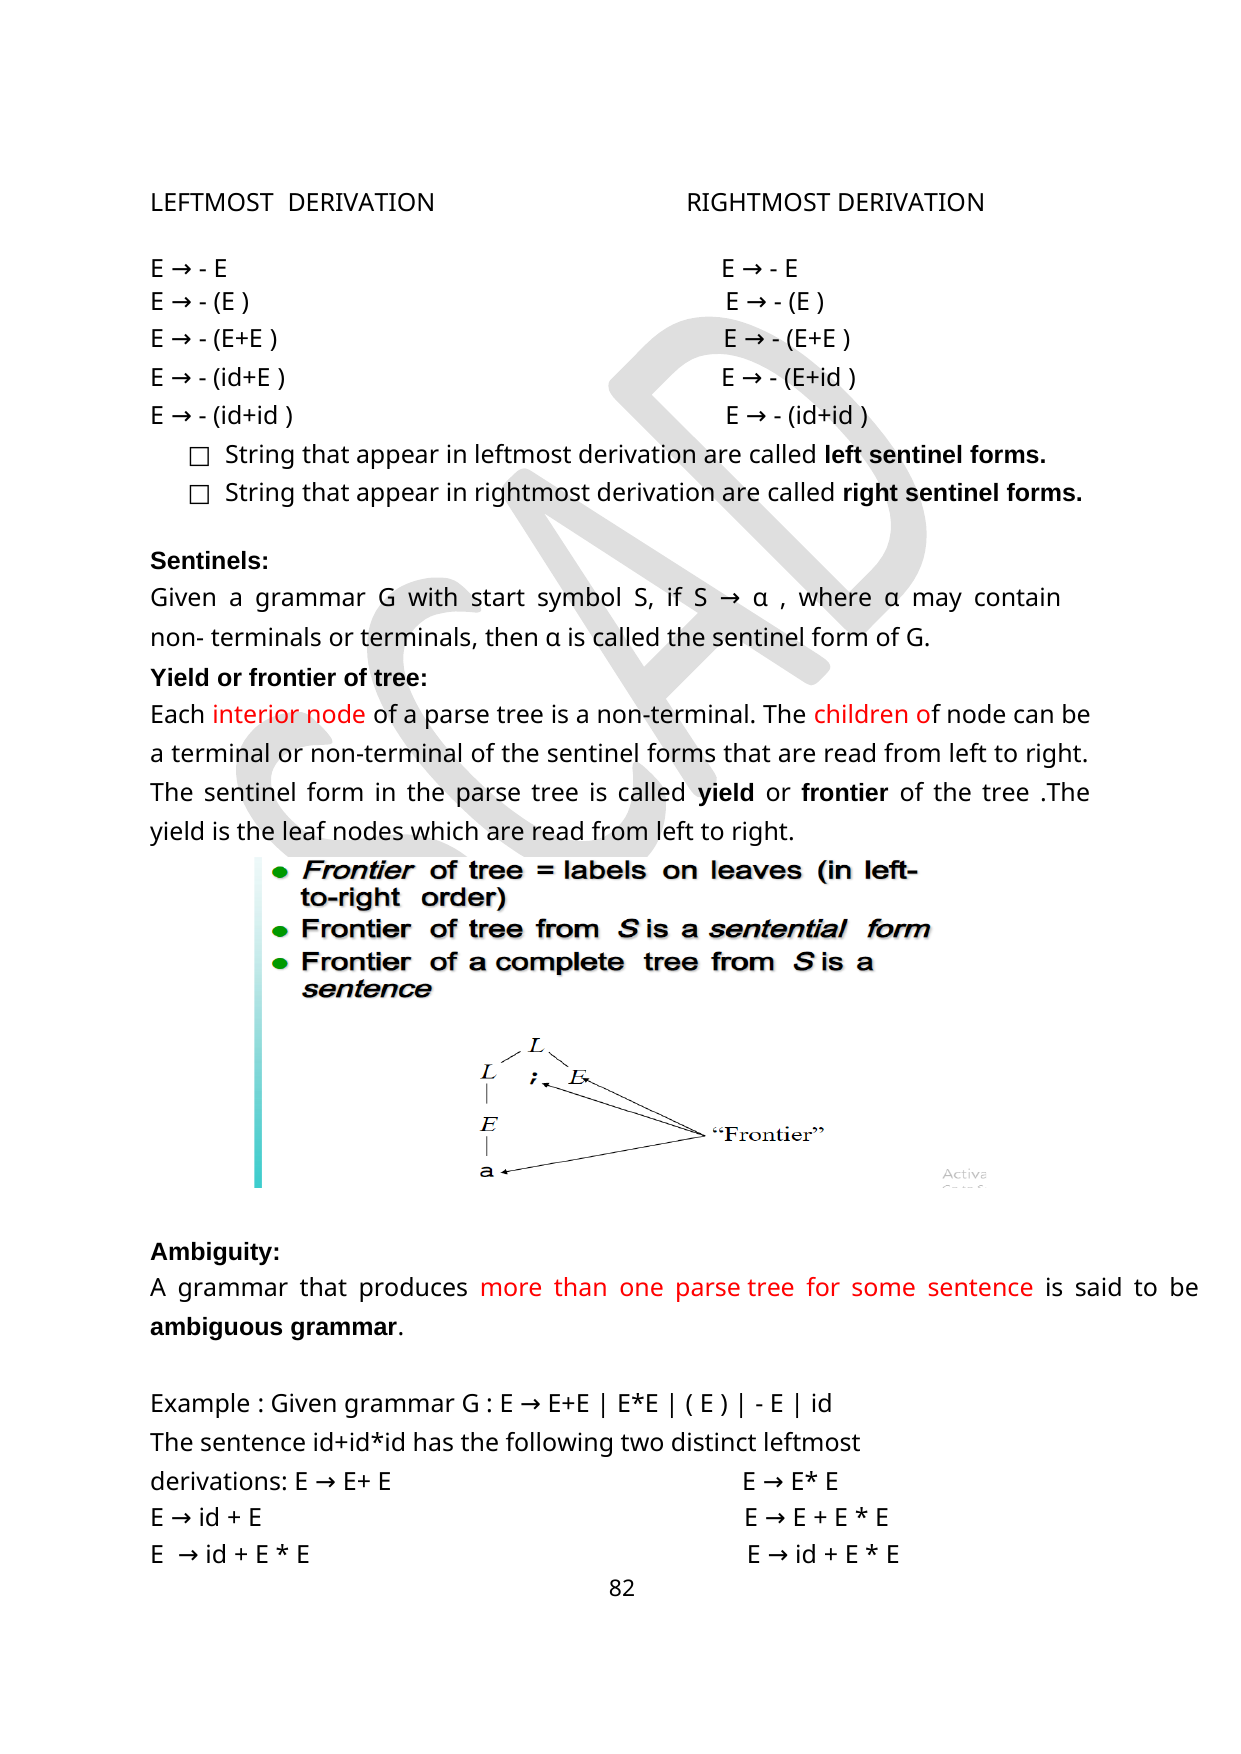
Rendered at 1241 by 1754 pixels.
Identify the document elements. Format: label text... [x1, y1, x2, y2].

list String that appear in rightmost derivation are called right sentinel forms. [187, 475, 1240, 509]
text E → - (E+E ) E → - (E+E ) [150, 320, 1240, 354]
subtitle ambiguous grammar. [150, 1308, 1240, 1342]
text E → - (id+E ) E → - (E+id ) [150, 359, 1240, 393]
subtitle Ambiguity: [150, 1237, 1240, 1265]
text E → id + E E → E + E * E [150, 1503, 1240, 1532]
subtitle Sentinels: [150, 546, 1240, 575]
text E → - (E ) E → - (E ) [150, 290, 1240, 316]
text LEFTMOST DERIVATION RIGHTMOST DERIVATION E → - E E → - E [150, 158, 996, 290]
text E → id + E * E E → id + E * E [150, 1536, 1240, 1571]
text A grammar that produces more than one parse tree for some sentence is said to be [150, 1270, 1240, 1304]
list String that appear in leftmost derivation are called left sentinel forms. [187, 436, 1240, 470]
text Each interior node of a parse tree is a non-terminal. The children of node can be a terminal or non-terminal of the sentinel forms that are read from left to right. The sentinel form in the parse tree is called yield or frontier of the tree .The yield is the leaf nodes which are read from left to right. [150, 696, 1091, 848]
picture [254, 857, 987, 1188]
text E → - (id+id ) E → - (id+id ) [150, 398, 1240, 432]
text Given a grammar G with start symbol S, if S → α , where α may contain non- terminals or terminals, then α is called the sentinel form of G. [150, 580, 1121, 653]
subtitle Yield or frontier of tree: [150, 663, 1240, 692]
text Example : Given grammar G : E → E+E | E*E | ( E ) | - E | id [150, 1386, 1240, 1420]
text The sentence id+id*id has the following two distinct leftmost derivations: E → E+ E E → E* E [150, 1424, 944, 1498]
